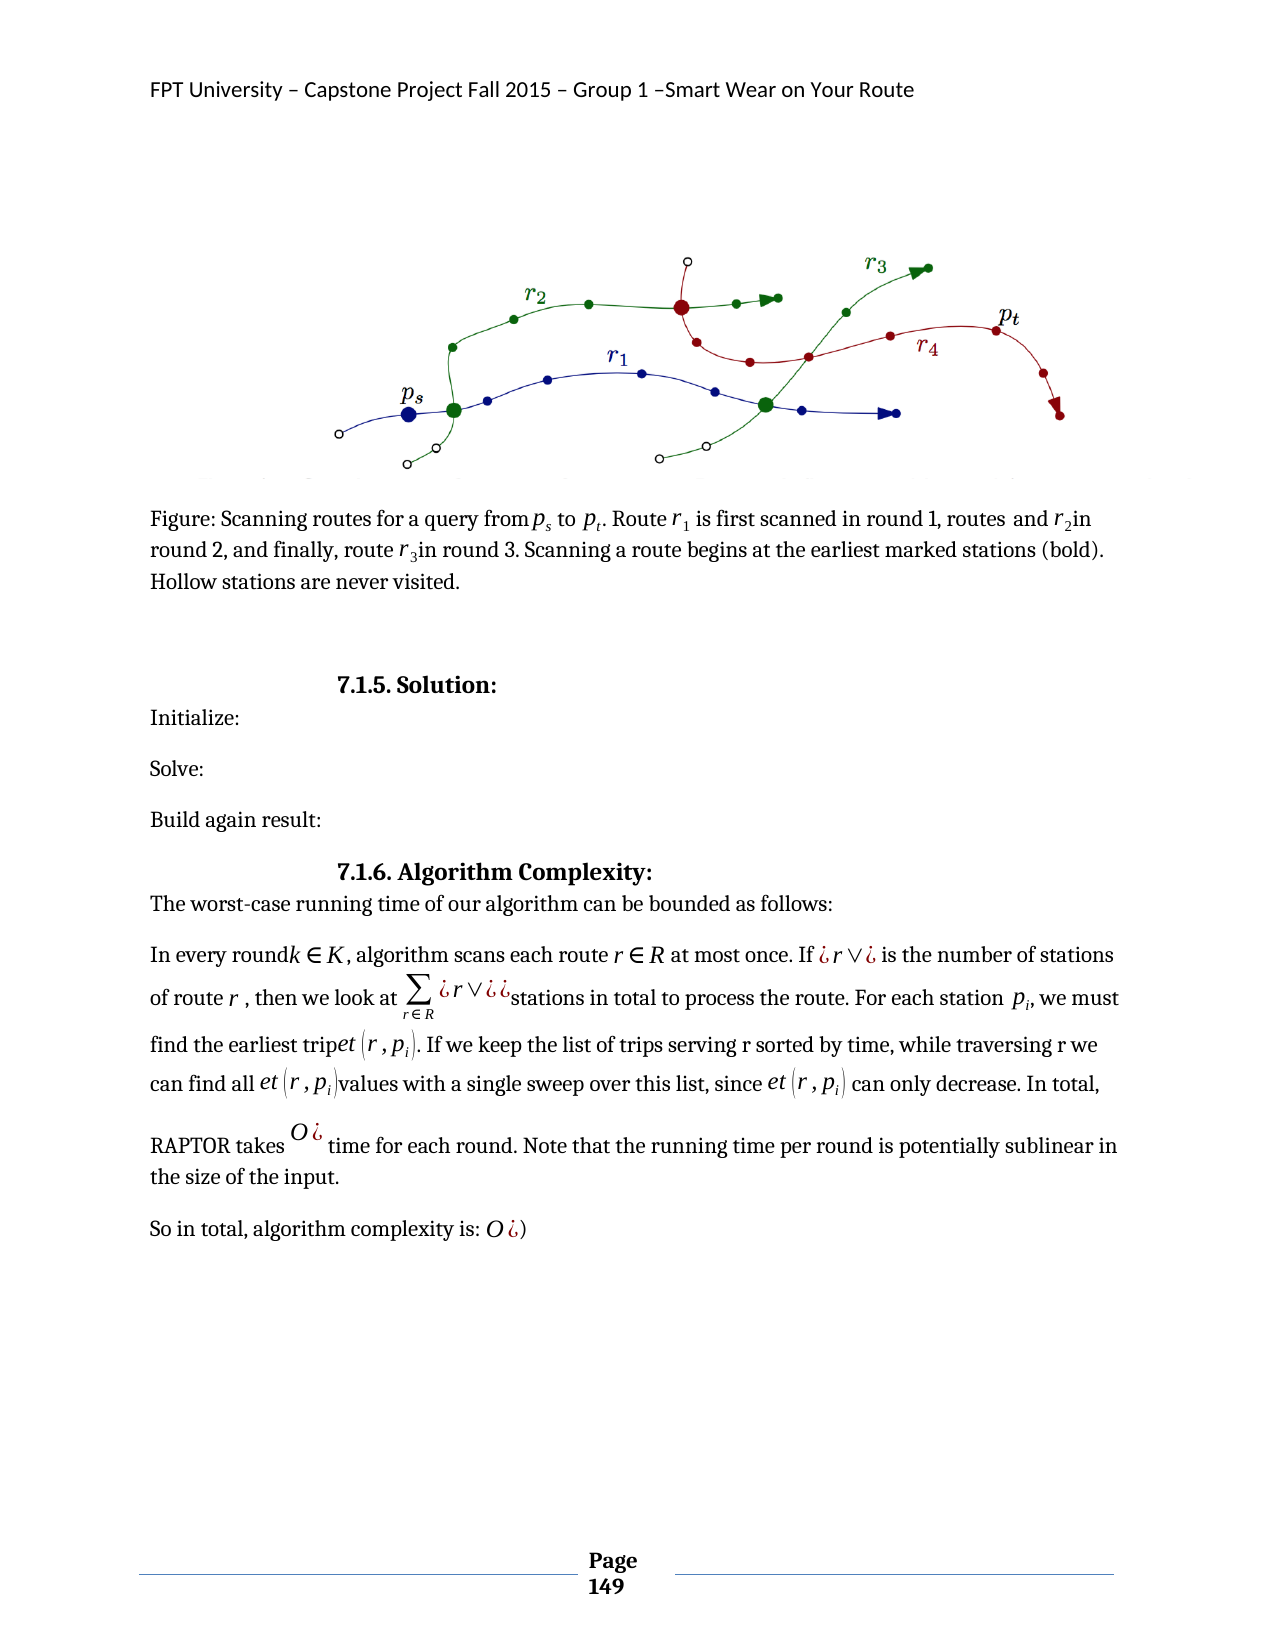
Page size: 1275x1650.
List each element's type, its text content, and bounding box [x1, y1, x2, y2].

text Build again result: [150, 806, 1125, 833]
subtitle 7.1.6. Algorithm Complexity: [337, 857, 1125, 886]
picture [150, 243, 1196, 479]
subtitle 7.1.5. Solution: [337, 671, 1125, 700]
text So in total, algorithm complexity is: ) [150, 1215, 1125, 1243]
text Solve: [150, 755, 1125, 782]
text Initialize: [150, 704, 1125, 731]
text In every round, algorithm scans each route at most once. If is the number of stations of route , then we look at stations in total to process the route. For each station , we must find the earliest trip. If we keep the list of trips serving r sorted by time, while traversing r we can find all values with a single sweep over this list, since can only decrease. In total, RAPTOR takes time for each round. Note that the running time per round is potentially sublinear in the size of the input. [150, 941, 1125, 1191]
text The worst-case running time of our algorithm can be bounded as follows: [150, 890, 1125, 917]
text Figure: Scanning routes for a query from to . Route is first scanned in round 1, routes and in round 2, and finally, route in round 3. Scanning a route begins at the earliest marked stations (bold). Hollow stations are never visited. [150, 503, 1125, 595]
